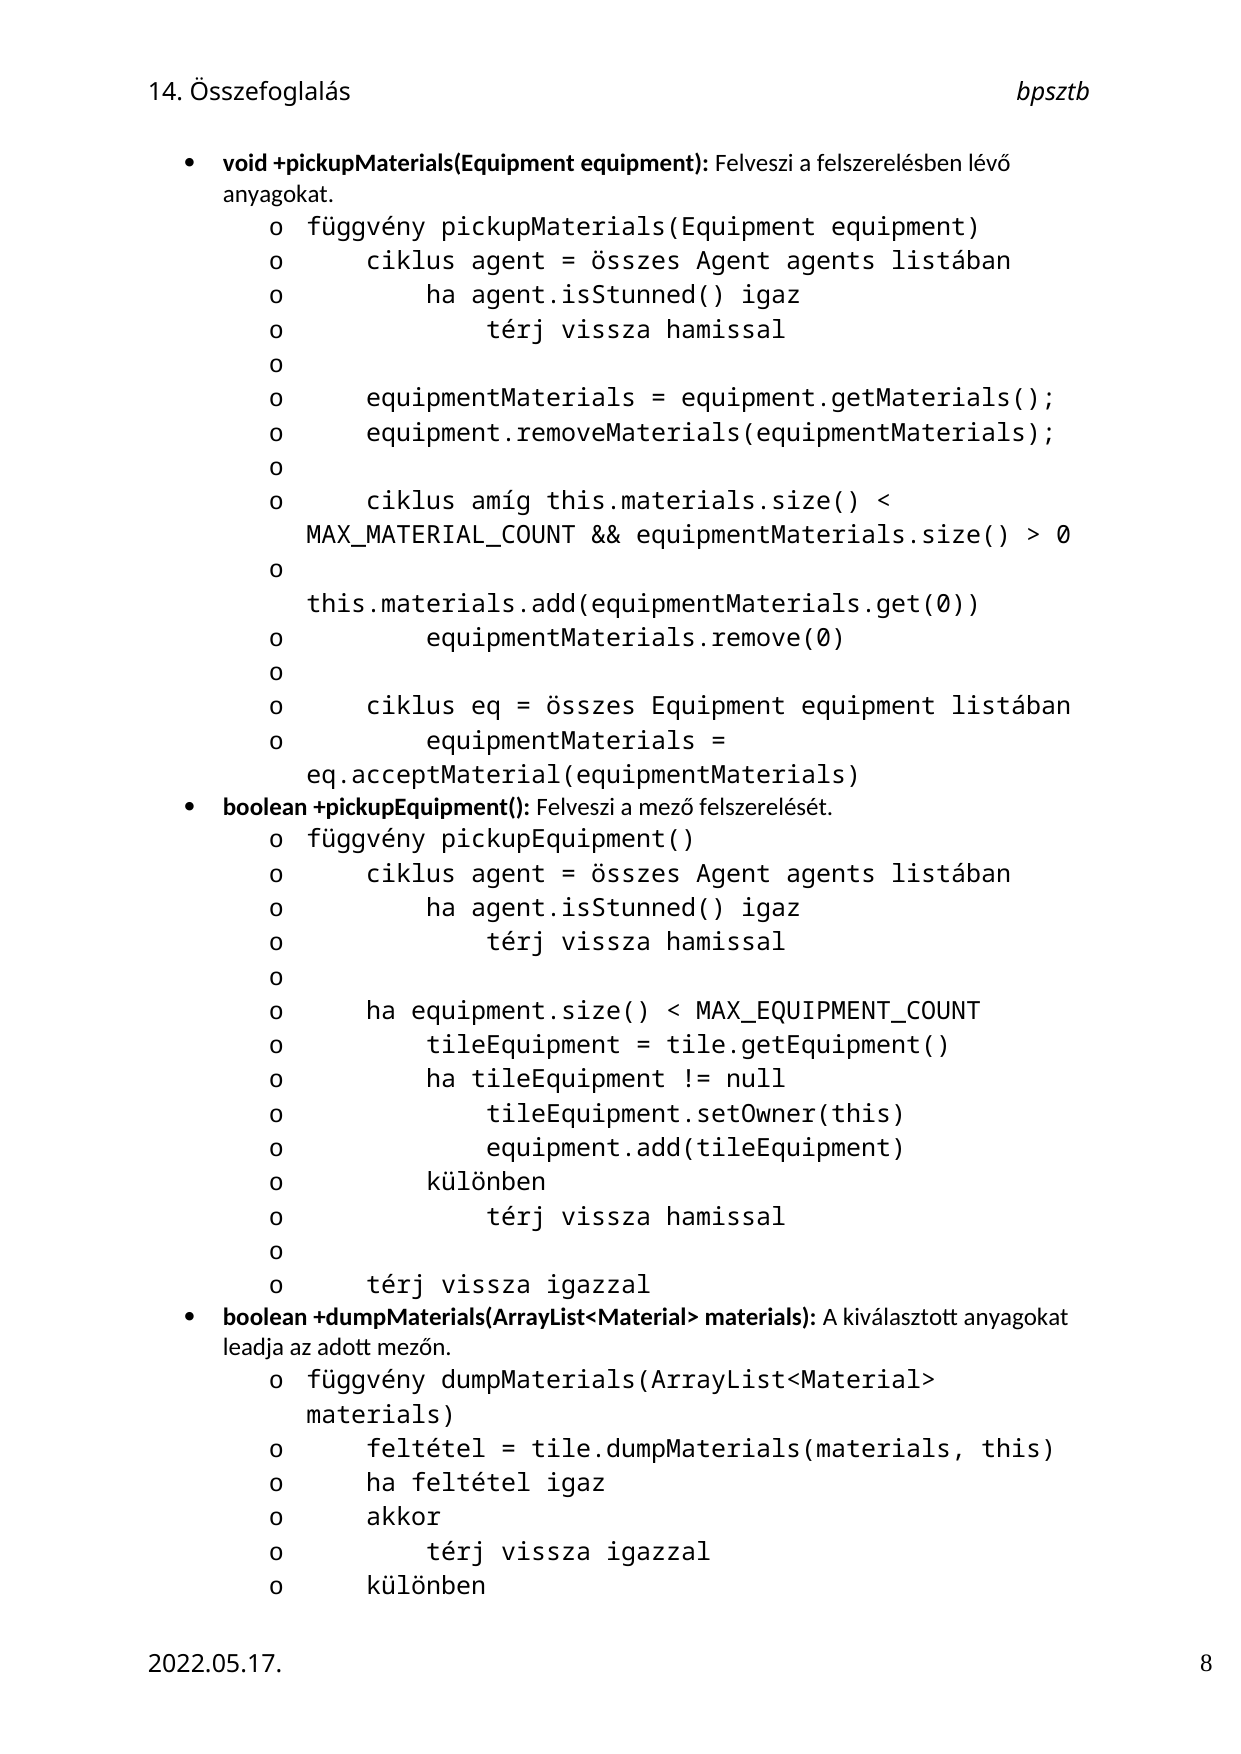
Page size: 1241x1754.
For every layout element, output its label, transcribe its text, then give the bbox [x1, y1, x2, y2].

list equipmentMaterials = equipment.getMaterials(); [268, 380, 1093, 414]
list tileEquipment.setOwner(this) [268, 1095, 1093, 1129]
list ha feltétel igaz [268, 1464, 1093, 1499]
list equipment.removeMaterials(equipmentMaterials); [268, 414, 1093, 448]
list különben [268, 1164, 1093, 1198]
list térj vissza hamissal [268, 924, 1093, 958]
list void +pickupMaterials(Equipment equipment): Felveszi a felszerelésben lévő anyagokat. [185, 148, 1093, 209]
list függvény pickupEquipment() [268, 821, 1093, 855]
list térj vissza hamissal [268, 311, 1093, 346]
list különben [268, 1567, 1093, 1602]
list ciklus eq = összes Equipment equipment listában [268, 688, 1093, 722]
list equipment.add(tileEquipment) [268, 1129, 1093, 1164]
list tileEquipment = tile.getEquipment() [268, 1027, 1093, 1061]
list ciklus agent = összes Agent agents listában [268, 855, 1093, 890]
list equipmentMaterials.remove(0) [268, 619, 1093, 654]
list ha tileEquipment != null [268, 1061, 1093, 1095]
list térj vissza igazzal [268, 1533, 1093, 1567]
list ciklus agent = összes Agent agents listában [268, 243, 1093, 277]
list ciklus amíg this.materials.size() < MAX_MATERIAL_COUNT && equipmentMaterials.size() > 0 [268, 483, 1093, 551]
list feltétel = tile.dumpMaterials(materials, this) [268, 1430, 1093, 1464]
list boolean +dumpMaterials(ArrayList<Material> materials): A kiválasztott anyagokat leadja az adott mezőn. [185, 1301, 1093, 1362]
list equipmentMaterials = eq.acceptMaterial(equipmentMaterials) [268, 722, 1093, 791]
list térj vissza igazzal [268, 1267, 1093, 1301]
list térj vissza hamissal [268, 1198, 1093, 1232]
list függvény dumpMaterials(ArrayList<Material> materials) [268, 1362, 1093, 1430]
list ha equipment.size() < MAX_EQUIPMENT_COUNT [268, 992, 1093, 1027]
list boolean +pickupEquipment(): Felveszi a mező felszerelését. [185, 791, 1093, 821]
list ha agent.isStunned() igaz [268, 277, 1093, 311]
list this.materials.add(equipmentMaterials.get(0)) [268, 551, 1093, 619]
list akkor [268, 1499, 1093, 1533]
list ha agent.isStunned() igaz [268, 890, 1093, 924]
list függvény pickupMaterials(Equipment equipment) [268, 209, 1093, 243]
